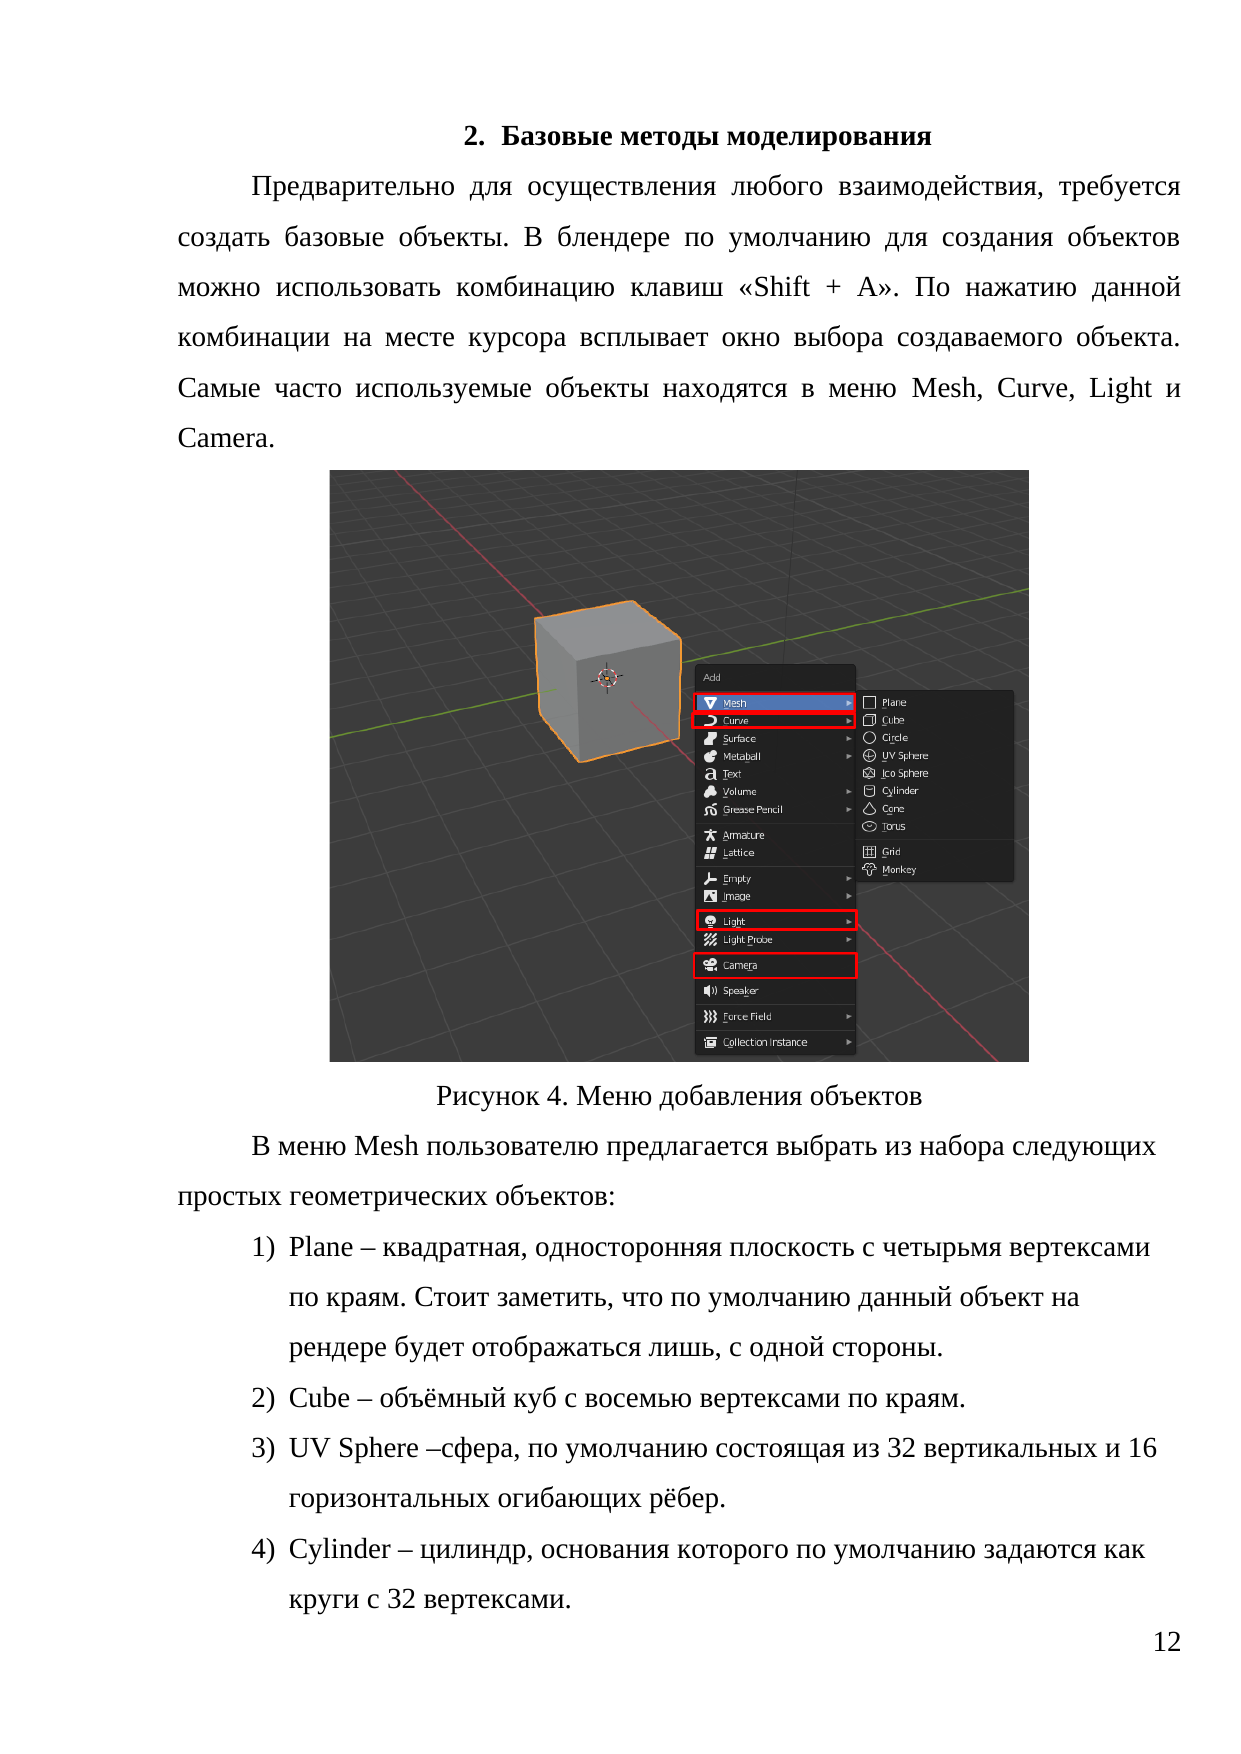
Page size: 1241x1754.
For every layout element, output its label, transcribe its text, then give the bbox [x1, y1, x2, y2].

list В меню Mesh пользователю предлагается выбрать из набора следующих простых геометрических объектов: [177, 1128, 1181, 1212]
list Базовые методы моделирования [214, 118, 1181, 152]
list UV Sphere –сфера, по умолчанию состоящая из 32 вертикальных и 16 горизонтальных огибающих рёбер. [251, 1430, 1181, 1514]
list Plane – квадратная, односторонняя плоскость с четырьмя вертексами по краям. Стоит заметить, что по умолчанию данный объект на рендере будет отображаться лишь, с одной стороны. [251, 1229, 1181, 1363]
list Предварительно для осуществления любого взаимодействия, требуется создать базовые объекты. В блендере по умолчанию для создания объектов можно использовать комбинацию клавиш «Shift + A». По нажатию данной комбинации на месте курсора всплывает окно выбора создаваемого объекта. Самые часто используемые объекты находятся в меню Mesh, Curve, Light и Camera. [177, 168, 1181, 453]
picture [329, 470, 1029, 1062]
list Cylinder – цилиндр, основания которого по умолчанию задаются как круги с 32 вертексами. [251, 1531, 1181, 1614]
list Cube – объёмный куб с восемью вертексами по краям. [251, 1380, 1181, 1413]
list Рисунок 4. Меню добавления объектов [177, 1078, 1181, 1111]
